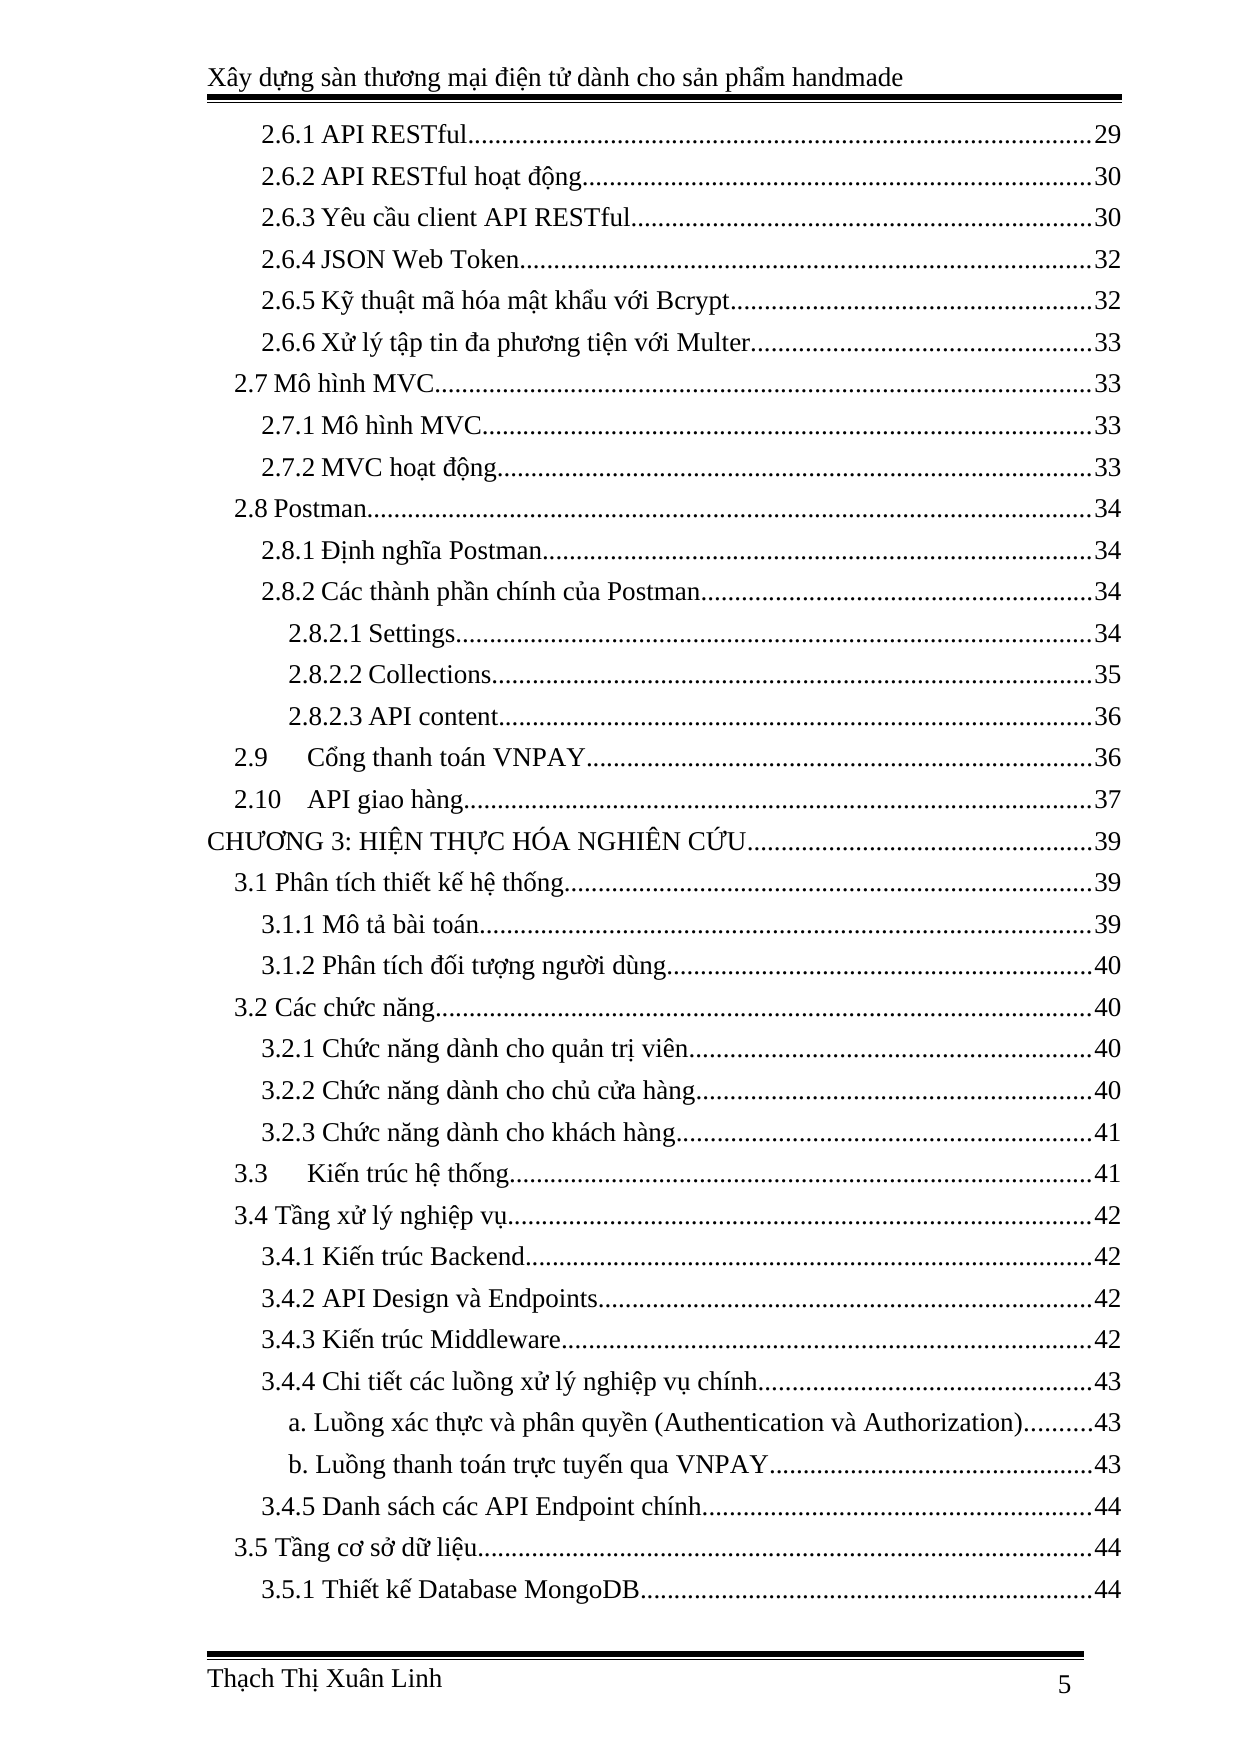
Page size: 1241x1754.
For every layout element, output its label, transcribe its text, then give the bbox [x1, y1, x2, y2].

text 2.10 API giao hàng 37 [234, 783, 1122, 814]
text 3.2.3 Chức năng dành cho khách hàng 41 [261, 1116, 1122, 1147]
text 3.1 Phân tích thiết kế hệ thống 39 [234, 866, 1122, 897]
text 3.4.2 API Design và Endpoints 42 [261, 1282, 1122, 1313]
text 3.4 Tầng xử lý nghiệp vụ 42 [234, 1199, 1122, 1230]
text 3.4.3 Kiến trúc Middleware 42 [261, 1323, 1122, 1354]
text 2.7.1 Mô hình MVC 33 [261, 409, 1122, 440]
text 2.6.1 API RESTful 29 [261, 118, 1122, 149]
text 2.9 Cổng thanh toán VNPAY 36 [234, 742, 1122, 773]
text 2.8.2.3 API content 36 [288, 700, 1122, 731]
text 2.6.3 Yêu cầu client API RESTful 30 [261, 201, 1122, 232]
text 2.6.4 JSON Web Token 32 [261, 243, 1122, 274]
text 2.6.2 API RESTful hoạt động 30 [261, 160, 1122, 191]
text 2.7 Mô hình MVC 33 [234, 367, 1122, 399]
text 3.4.4 Chi tiết các luồng xử lý nghiệp vụ chính 43 [261, 1365, 1122, 1396]
text 3.2.2 Chức năng dành cho chủ cửa hàng 40 [261, 1074, 1122, 1105]
text 3.1.1 Mô tả bài toán 39 [261, 908, 1122, 939]
text 2.8.1 Định nghĩa Postman 34 [261, 534, 1122, 565]
text 3.2.1 Chức năng dành cho quản trị viên 40 [261, 1032, 1122, 1064]
text 2.8.2 Các thành phần chính của Postman 34 [261, 575, 1122, 606]
text 3.2 Các chức năng 40 [234, 991, 1122, 1022]
text 2.8 Postman 34 [234, 492, 1122, 523]
text 3.4.1 Kiến trúc Backend 42 [261, 1240, 1122, 1271]
text b. Luồng thanh toán trực tuyến qua VNPAY 43 [288, 1448, 1122, 1479]
text 2.6.5 Kỹ thuật mã hóa mật khẩu với Bcrypt 32 [261, 284, 1122, 316]
text a. Luồng xác thực và phân quyền (Authentication và Authorization) 43 [288, 1407, 1122, 1438]
text 2.8.2.1 Settings 34 [288, 617, 1122, 648]
text 3.5 Tầng cơ sở dữ liệu 44 [234, 1531, 1122, 1562]
text CHƯƠNG 3: HIỆN THỰC HÓA NGHIÊN CỨU 39 [207, 825, 1122, 856]
text 3.1.2 Phân tích đối tượng người dùng 40 [261, 949, 1122, 981]
text 2.8.2.2 Collections 35 [288, 658, 1122, 689]
text 3.4.5 Danh sách các API Endpoint chính 44 [261, 1490, 1122, 1521]
text 2.6.6 Xử lý tập tin đa phương tiện với Multer 33 [261, 326, 1122, 357]
text 2.7.2 MVC hoạt động 33 [261, 451, 1122, 482]
text 3.3 Kiến trúc hệ thống 41 [234, 1157, 1122, 1188]
text 3.5.1 Thiết kế Database MongoDB 44 [261, 1573, 1122, 1604]
